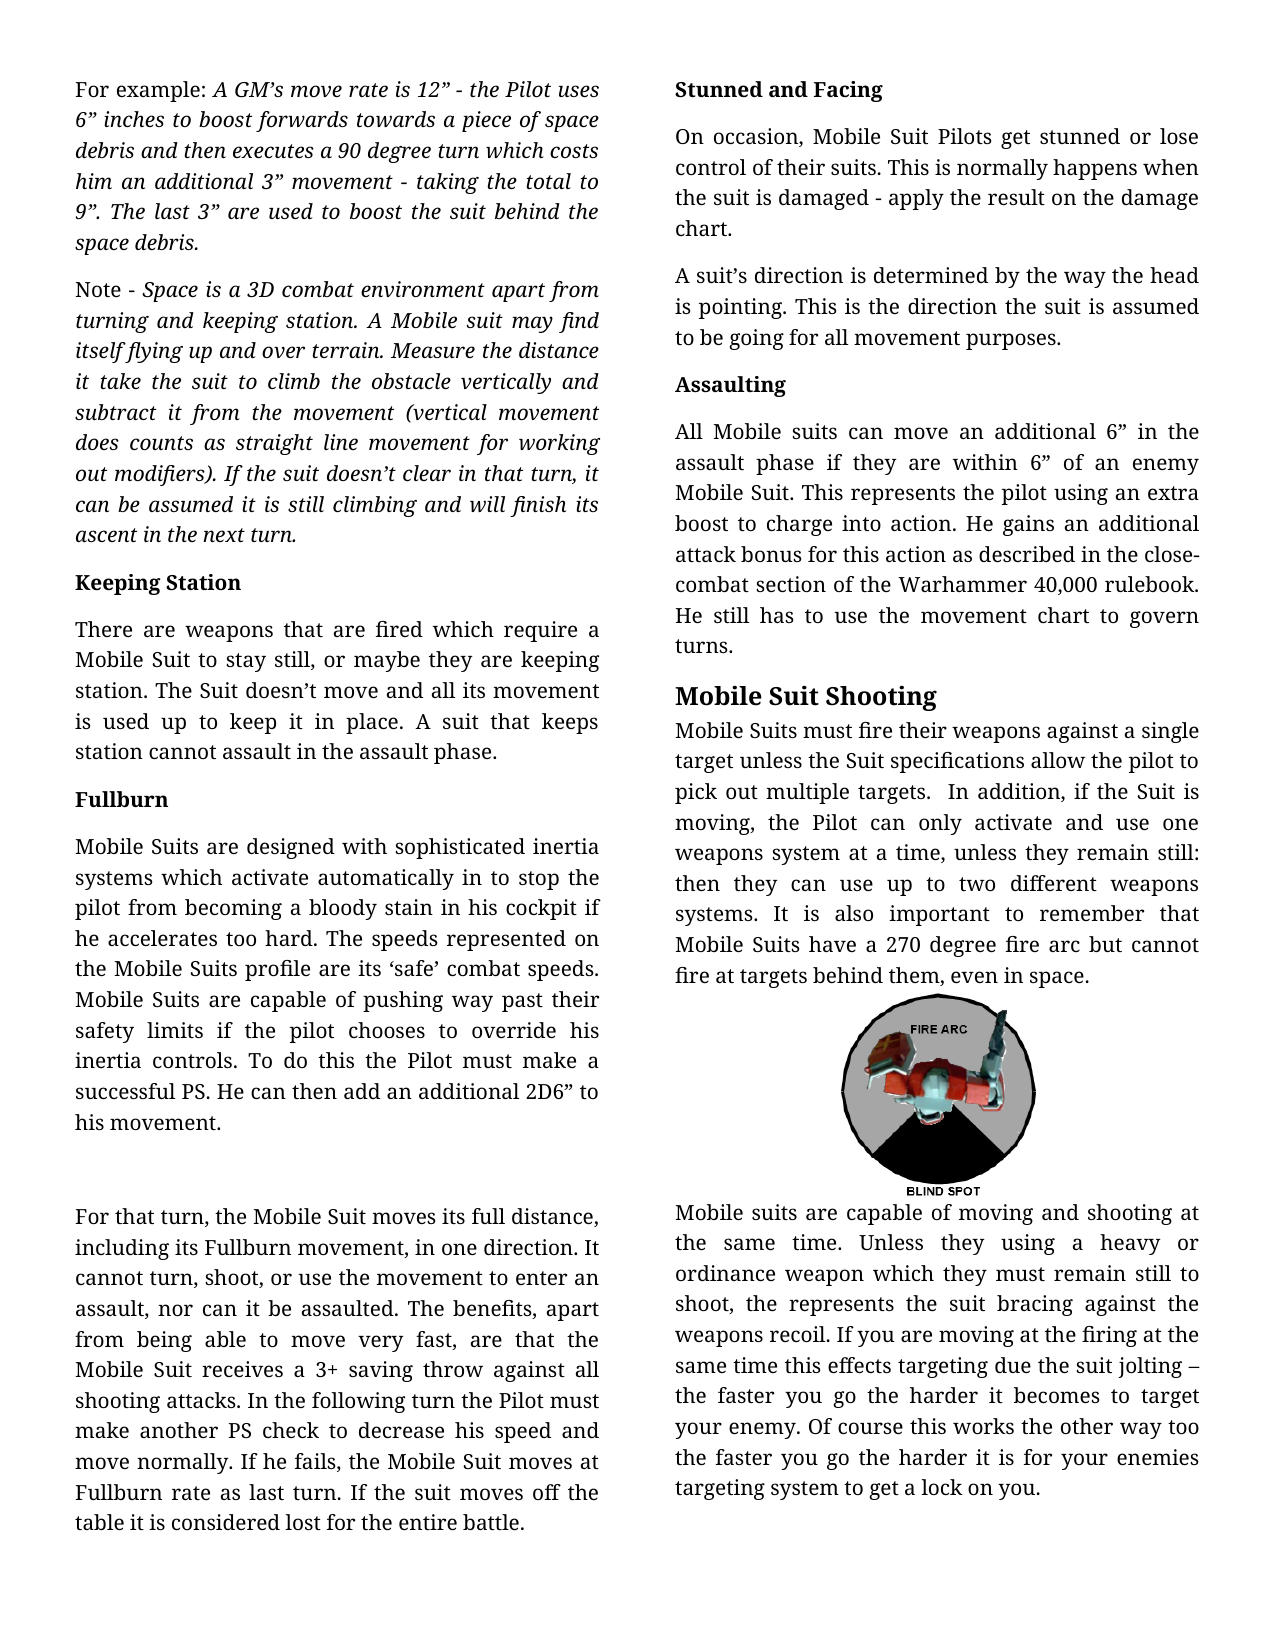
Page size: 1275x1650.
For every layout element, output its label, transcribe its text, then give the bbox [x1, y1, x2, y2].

text For that turn, the Mobile Suit moves its full distance, including its Fullburn movement, in one direction. It cannot turn, shoot, or use the movement to enter an assault, nor can it be assaulted. The benefits, apart from being able to move very fast, are that the Mobile Suit receives a 3+ saving throw against all shooting attacks. In the following turn the Pilot must make another PS check to decrease his speed and move normally. If he fails, the Mobile Suit moves at Fullburn rate as last turn. If the suit moves off the table it is considered lost for the entire battle. [75, 1202, 600, 1537]
text Mobile suits are capable of moving and shooting at the same time. Unless they using a heavy or ordinance weapon which they must remain still to shoot, the represents the suit bracing against the weapons recoil. If you are moving at the firing at the same time this effects targeting due the suit jolting – the faster you go the harder it becomes to target your enemy. Of course this works the other way too the faster you go the harder it is for your enemies targeting system to get a lock on you. [675, 1198, 1200, 1502]
text On occasion, Mobile Suit Pilots get stunned or lose control of their suits. This is normally happens when the suit is damaged - apply the result on the damage chart. [675, 122, 1200, 243]
picture [837, 991, 1038, 1196]
subtitle Mobile Suit Shooting [675, 679, 1200, 713]
text Fullburn [75, 785, 600, 813]
text All Mobile suits can move an additional 6” in the assault phase if they are within 6” of an enemy Mobile Suit. This represents the pilot using an extra boost to charge into action. He gains an additional attack bonus for this action as described in the close-combat section of the Warhammer 40,000 rulebook. He still has to use the movement chart to govern turns. [675, 417, 1200, 660]
text Note - Space is a 3D combat environment apart from turning and keeping station. A Mobile suit may find itself flying up and over terrain. Measure the distance it take the suit to climb the obstacle vertically and subtract it from the movement (vertical movement does counts as straight line movement for working out modifiers). If the suit doesn’t clear in that turn, it can be assumed it is still climbing and will finish its ascent in the next turn. [75, 275, 600, 549]
text Mobile Suits must fire their weapons against a single target unless the Suit specifications allow the pilot to pick out multiple targets. In addition, if the Suit is moving, the Pilot can only activate and use one weapons system at a time, unless they remain still: then they can use up to two different weapons systems. It is also important to remember that Mobile Suits have a 270 degree fire arc but cannot fire at targets behind them, even in space. [675, 716, 1200, 989]
text Mobile Suits are designed with sophisticated inertia systems which activate automatically in to stop the pilot from becoming a bloody stain in his cockpit if he accelerates too hard. The speeds represented on the Mobile Suits profile are its ‘safe’ combat speeds. Mobile Suits are capable of pushing way past their safety limits if the pilot chooses to override his inertia controls. To do this the Pilot must make a successful PS. He can then add an additional 2D6” to his movement. [75, 832, 600, 1136]
text A suit’s direction is determined by the way the head is pointing. This is the direction the suit is assumed to be going for all movement purposes. [675, 261, 1200, 351]
text For example: A GM’s move rate is 12” - the Pilot uses 6” inches to boost forwards towards a piece of space debris and then executes a 90 degree turn which costs him an additional 3” movement - taking the total to 9”. The last 3” are used to boost the suit behind the space debris. [75, 75, 600, 257]
text Assaulting [675, 370, 1200, 398]
text Keeping Station [75, 568, 600, 596]
text There are weapons that are fired which require a Mobile Suit to stay still, or maybe they are keeping station. The Suit doesn’t move and all its movement is used up to keep it in place. A suit that keeps station cannot assault in the assault phase. [75, 615, 600, 766]
text Stunned and Facing [675, 75, 1200, 103]
